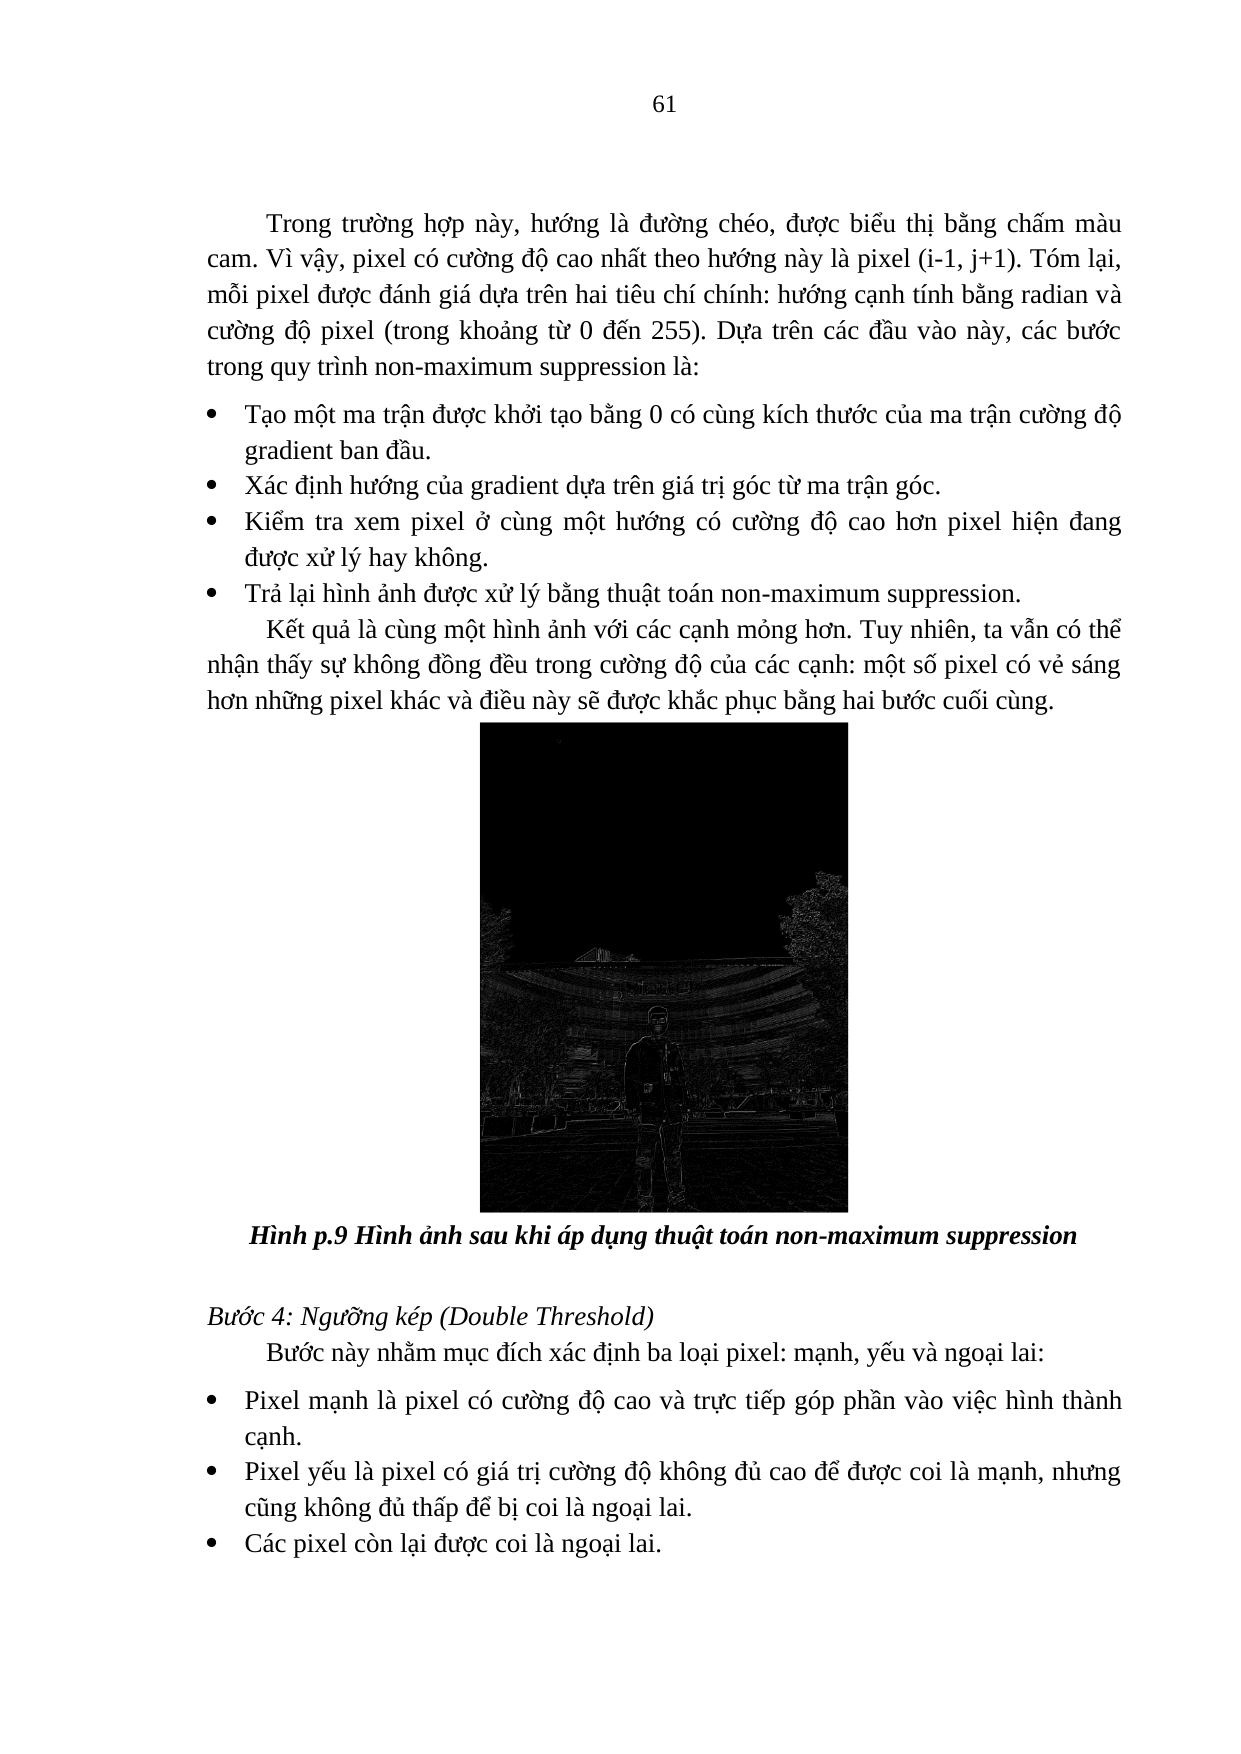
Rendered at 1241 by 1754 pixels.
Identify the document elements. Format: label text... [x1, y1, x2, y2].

list Pixel yếu là pixel có giá trị cường độ không đủ cao để được coi là mạnh, nhưng cũng không đủ thấp để bị coi là ngoại lai. [207, 1456, 1122, 1522]
list Kiểm tra xem pixel ở cùng một hướng có cường độ cao hơn pixel hiện đang được xử lý hay không. [207, 505, 1122, 572]
text Kết quả là cùng một hình ảnh với các cạnh mỏng hơn. Tuy nhiên, ta vẫn có thể nhận thấy sự không đồng đều trong cường độ của các cạnh: một số pixel có vẻ sáng hơn những pixel khác và điều này sẽ được khắc phục bằng hai bước cuối cùng. [207, 613, 1122, 716]
list Trả lại hình ảnh được xử lý bằng thuật toán non-maximum suppression. [207, 577, 1122, 608]
list Các pixel còn lại được coi là ngoại lai. [207, 1527, 1122, 1558]
text Trong trường hợp này, hướng là đường chéo, được biểu thị bằng chấm màu cam. Vì vậy, pixel có cường độ cao nhất theo hướng này là pixel (i-1, j+1). Tóm lại, mỗi pixel được đánh giá dựa trên hai tiêu chí chính: hướng cạnh tính bằng radian và cường độ pixel (trong khoảng từ 0 đến 255). Dựa trên các đầu vào này, các bước trong quy trình non-maximum suppression là: [207, 207, 1122, 381]
picture [477, 720, 852, 1215]
list Tạo một ma trận được khởi tạo bằng 0 có cùng kích thước của ma trận cường độ gradient ban đầu. [207, 398, 1122, 465]
text Bước này nhằm mục đích xác định ba loại pixel: mạnh, yếu và ngoại lai: [207, 1336, 1122, 1367]
text Hình p.9 Hình ảnh sau khi áp dụng thuật toán non-maximum suppression [207, 1219, 1122, 1250]
list Xác định hướng của gradient dựa trên giá trị góc từ ma trận góc. [207, 469, 1122, 501]
text Bước 4: Ngưỡng kép (Double Threshold) [207, 1300, 1122, 1331]
list Pixel mạnh là pixel có cường độ cao và trực tiếp góp phần vào việc hình thành cạnh. [207, 1384, 1122, 1451]
